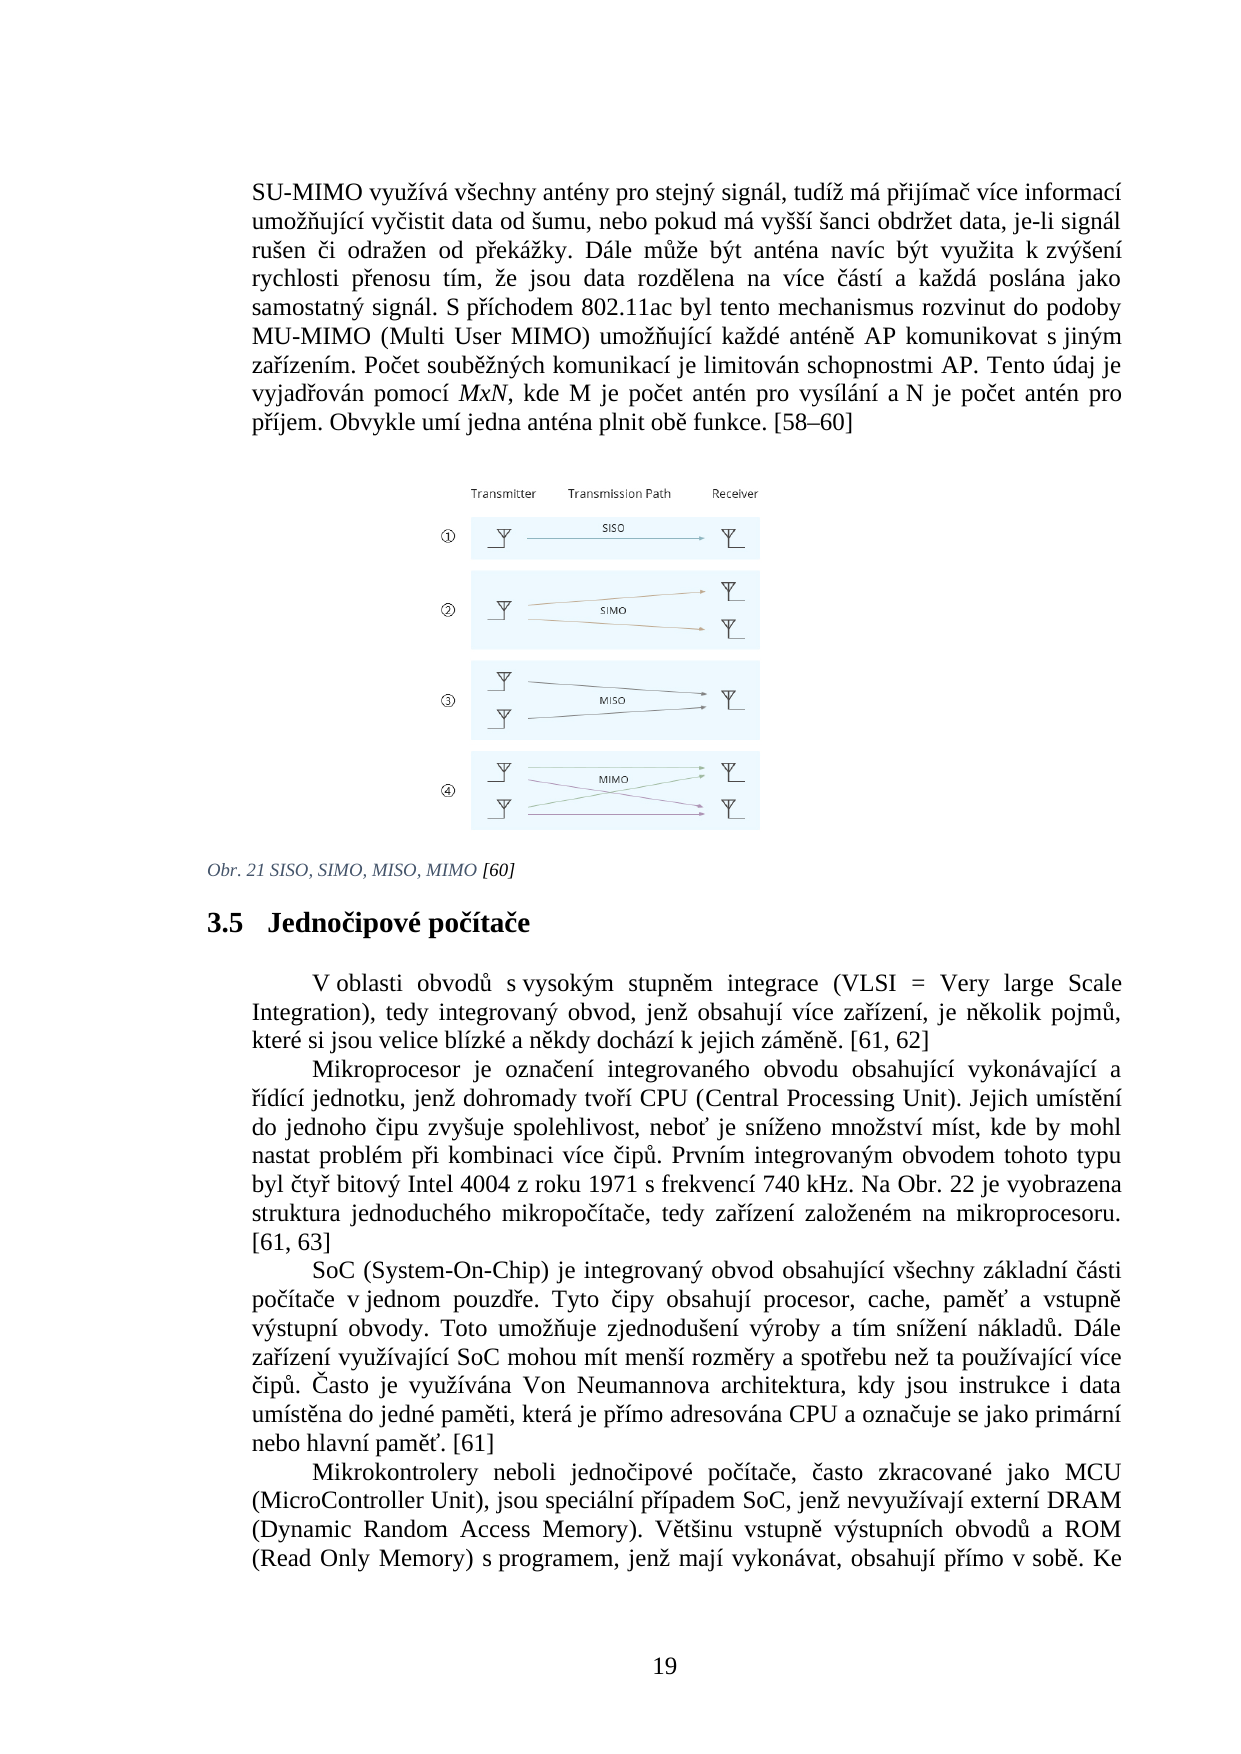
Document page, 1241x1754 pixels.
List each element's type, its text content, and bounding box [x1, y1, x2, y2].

text Mikroprocesor je označení integrovaného obvodu obsahující vykonávající a řídící jednotku, jenž dohromady tvoří CPU (Central Processing Unit). Jejich umístění do jednoho čipu zvyšuje spolehlivost, neboť je sníženo množství míst, kde by mohl nastat problém při kombinaci více čipů. Prvním integrovaným obvodem tohoto typu byl čtyř bitový Intel 4004 z roku 1971 s frekvencí 740 kHz. Na Obr. 22 je vyobrazena struktura jednoduchého mikropočítače, tedy zařízení založeném na mikroprocesoru. [252, 1054, 1122, 1256]
text SoC (System-On-Chip) je integrovaný obvod obsahující všechny základní části počítače v jednom pouzdře. Tyto čipy obsahují procesor, cache, paměť a vstupně výstupní obvody. Toto umožňuje zjednodušení výroby a tím snížení nákladů. Dále zařízení využívající SoC mohou mít menší rozměry a spotřebu než ta používající více čipů. Často je využívána Von Neumannova architektura, kdy jsou instrukce i data umístěna do jedné paměti, která je přímo adresována CPU a označuje se jako primární nebo hlavní paměť. [252, 1256, 1122, 1457]
subtitle Jednočipové počítače [207, 905, 1122, 939]
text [252, 177, 1122, 436]
text Obr. 21 SISO, SIMO, MISO, MIMO [207, 859, 1122, 880]
picture [311, 464, 896, 859]
text V oblasti obvodů s vysokým stupněm integrace (VLSI = Very large Scale Integration), tedy integrovaný obvod, jenž obsahují více zařízení, je několik pojmů, které si jsou velice blízké a někdy dochází k jejich záměně. [252, 968, 1122, 1054]
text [252, 1457, 1122, 1572]
